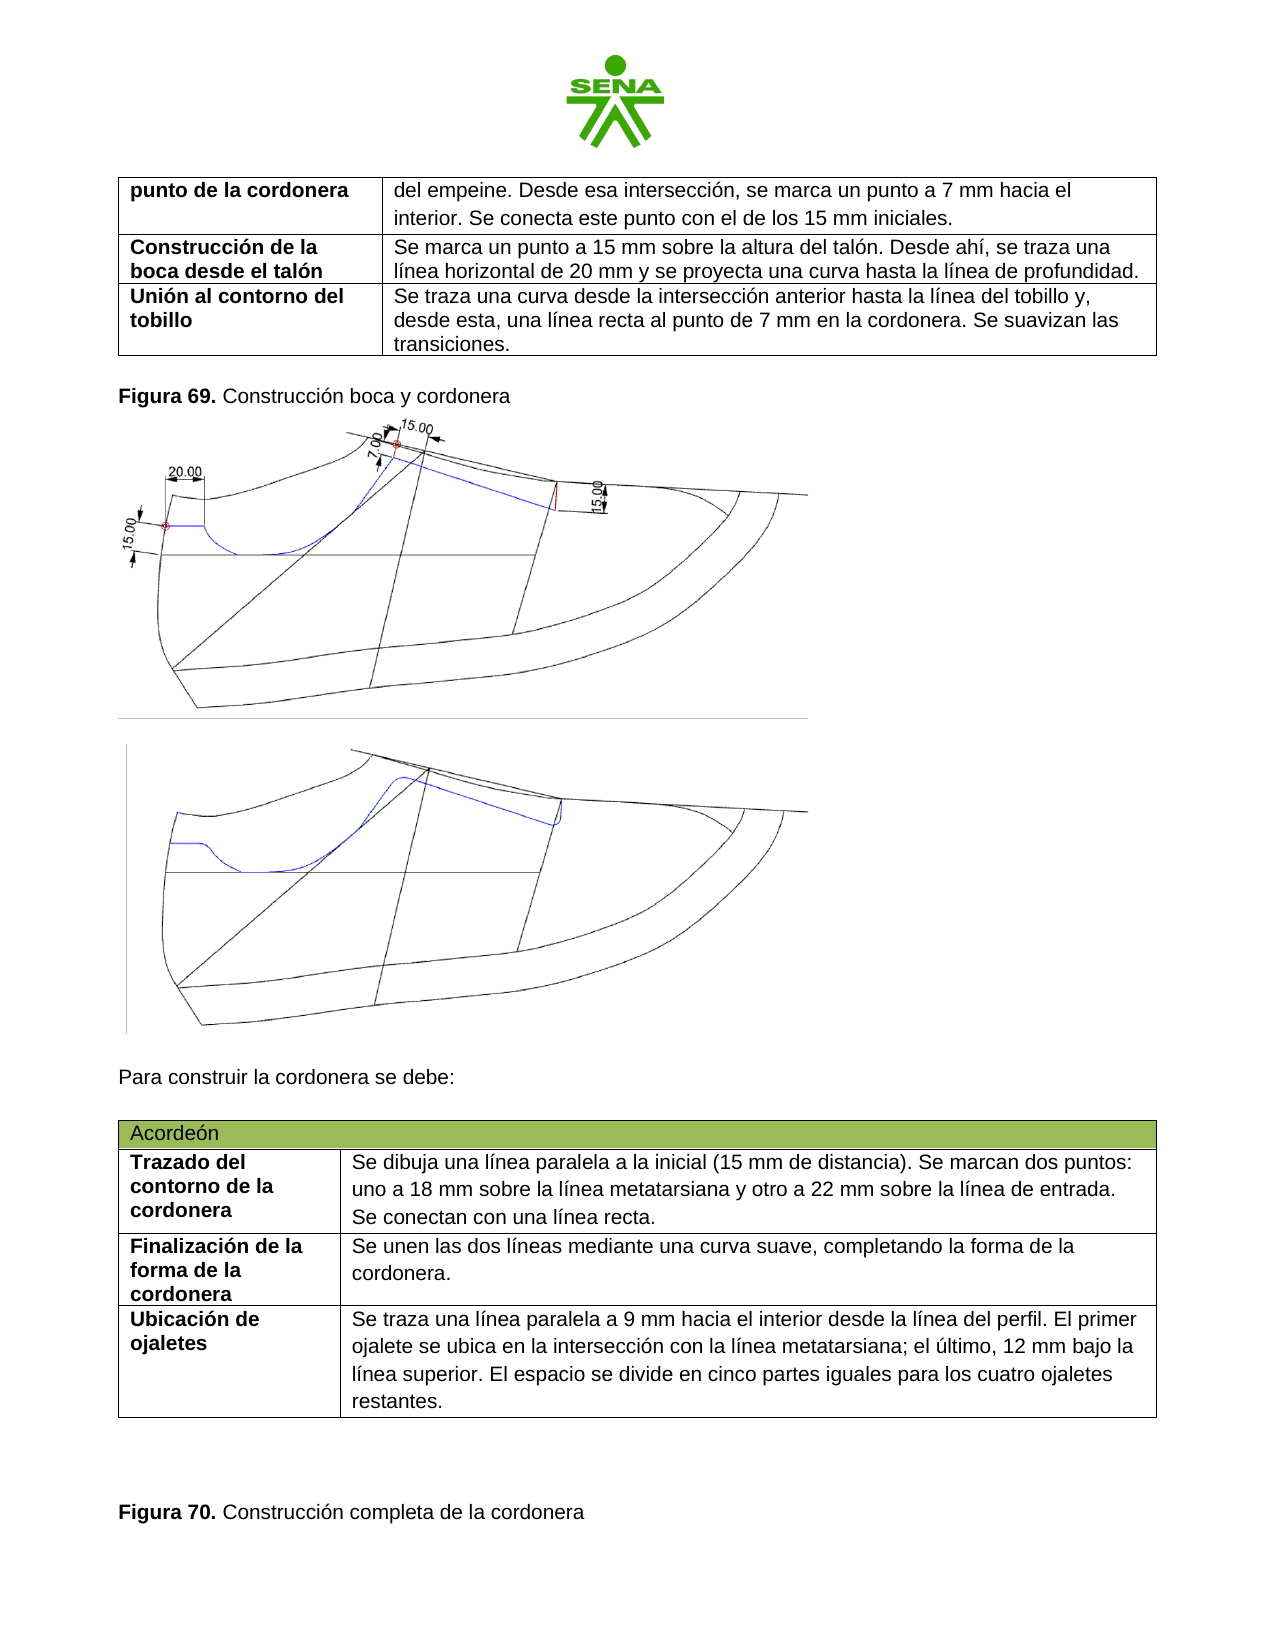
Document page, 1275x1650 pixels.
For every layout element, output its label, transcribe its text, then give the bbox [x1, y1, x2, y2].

table_cell Ubicación de ojaletes [119, 1306, 340, 1417]
table_cell Se unen las dos líneas mediante una curva suave, completando la forma de la cordonera. [341, 1234, 1156, 1305]
table_cell Construcción de la boca desde el talón [119, 235, 382, 282]
text Figura 69. Construcción boca y cordonera [118, 384, 1157, 408]
table_cell Se traza una línea paralela a 9 mm hacia el interior desde la línea del perfil. El primer ojalete se ubica en la intersección con la línea metatarsiana; el último, 12 mm bajo la línea superior. El espacio se divide en cinco partes iguales para los cuatro ojaletes restantes. [341, 1306, 1156, 1417]
table_cell Unión al contorno del tobillo [119, 284, 382, 355]
picture [118, 411, 809, 1034]
table_cell Trazado del contorno de la cordonera [119, 1150, 340, 1232]
table_cell Se traza una curva desde la intersección anterior hasta la línea del tobillo y, desde esta, una línea recta al punto de 7 mm en la cordonera. Se suavizan las transiciones. [383, 284, 1156, 355]
table_cell Se marca un punto a 15 mm sobre la altura del talón. Desde ahí, se traza una línea horizontal de 20 mm y se proyecta una curva hasta la línea de profundidad. [383, 235, 1156, 282]
table_cell Se dibuja una línea paralela a la inicial (15 mm de distancia). Se marcan dos puntos: uno a 18 mm sobre la línea metatarsiana y otro a 22 mm sobre la línea de entrada. Se conectan con una línea recta. [341, 1150, 1156, 1232]
table_cell Finalización de la forma de la cordonera [119, 1234, 340, 1305]
text Figura 70. Construcción completa de la cordonera [118, 1500, 1157, 1524]
table_header Acordeón [119, 1121, 1156, 1148]
table_cell Definición del segundo punto de la cordonera [119, 178, 382, 233]
picture [566, 55, 664, 148]
text Para construir la cordonera se debe: [118, 1065, 1157, 1089]
